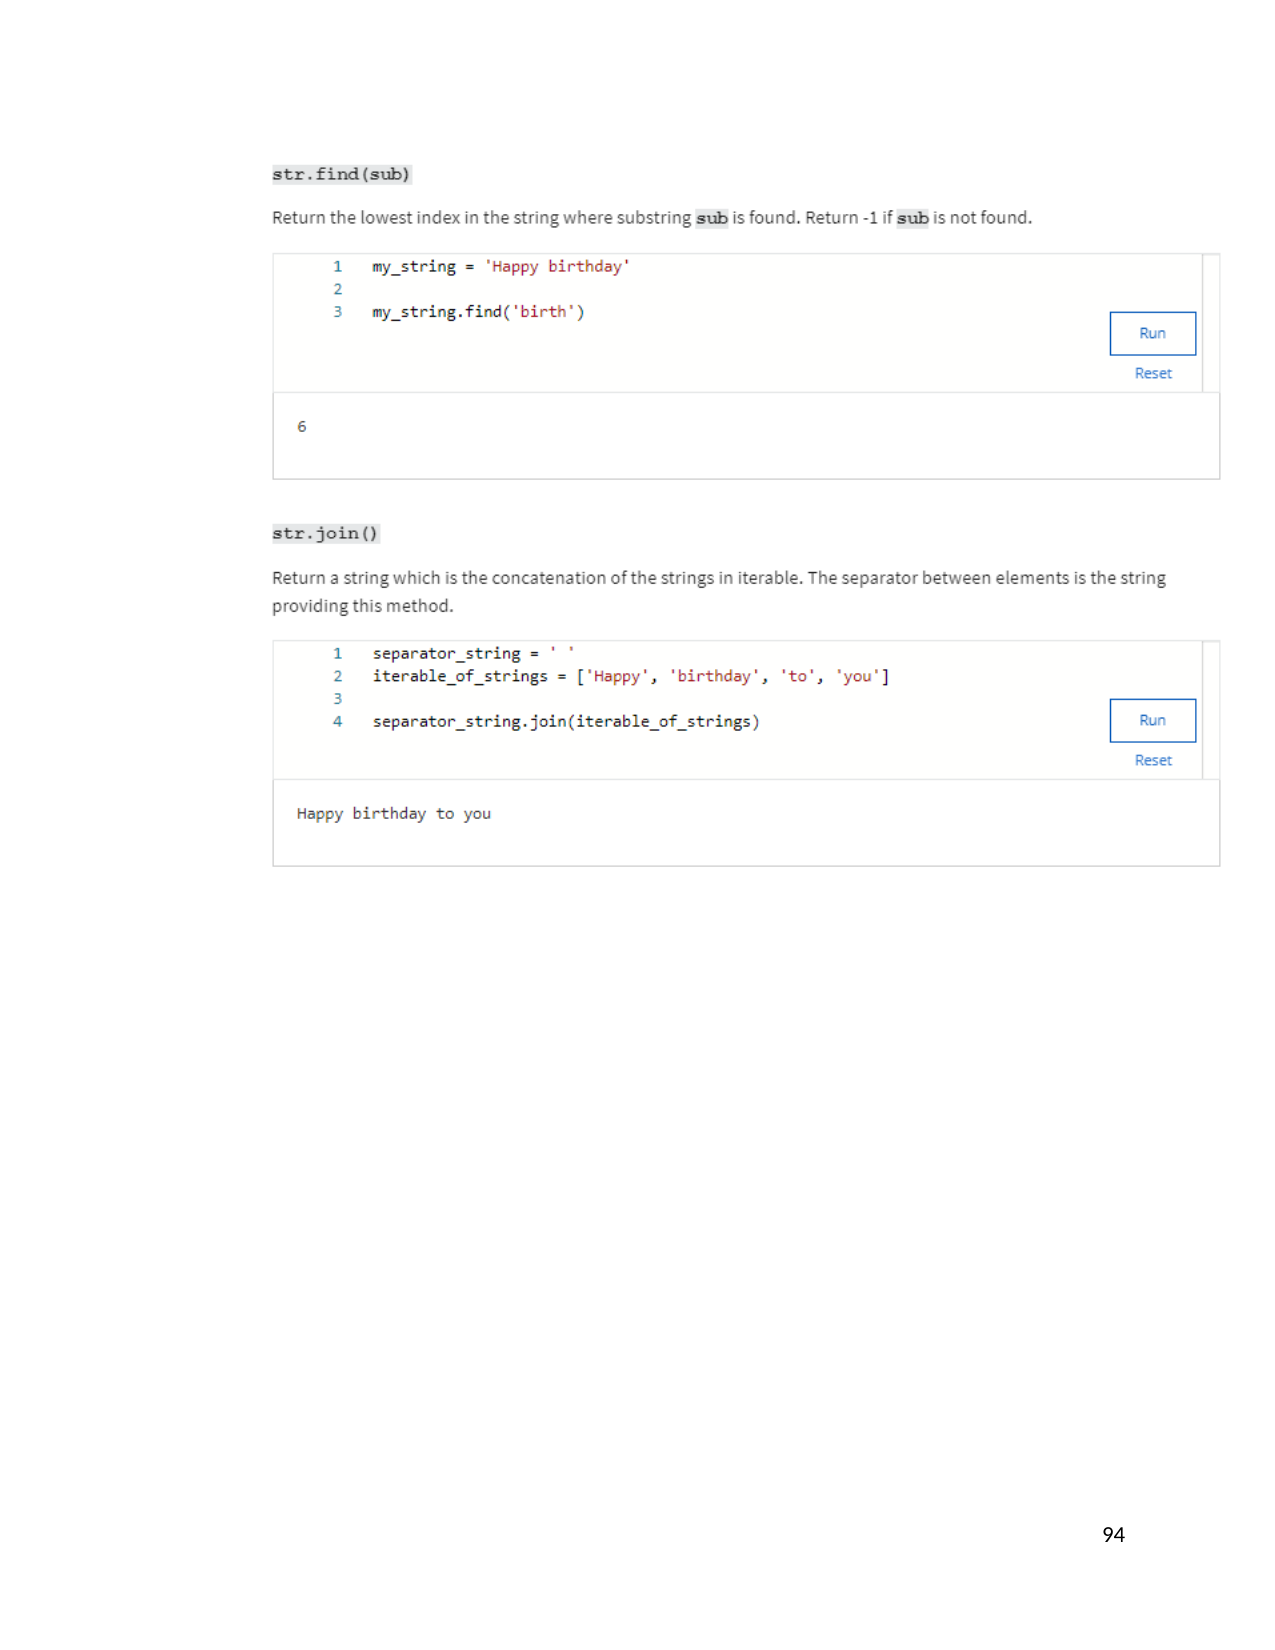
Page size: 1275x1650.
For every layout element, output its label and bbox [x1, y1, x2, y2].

picture [262, 150, 1238, 879]
